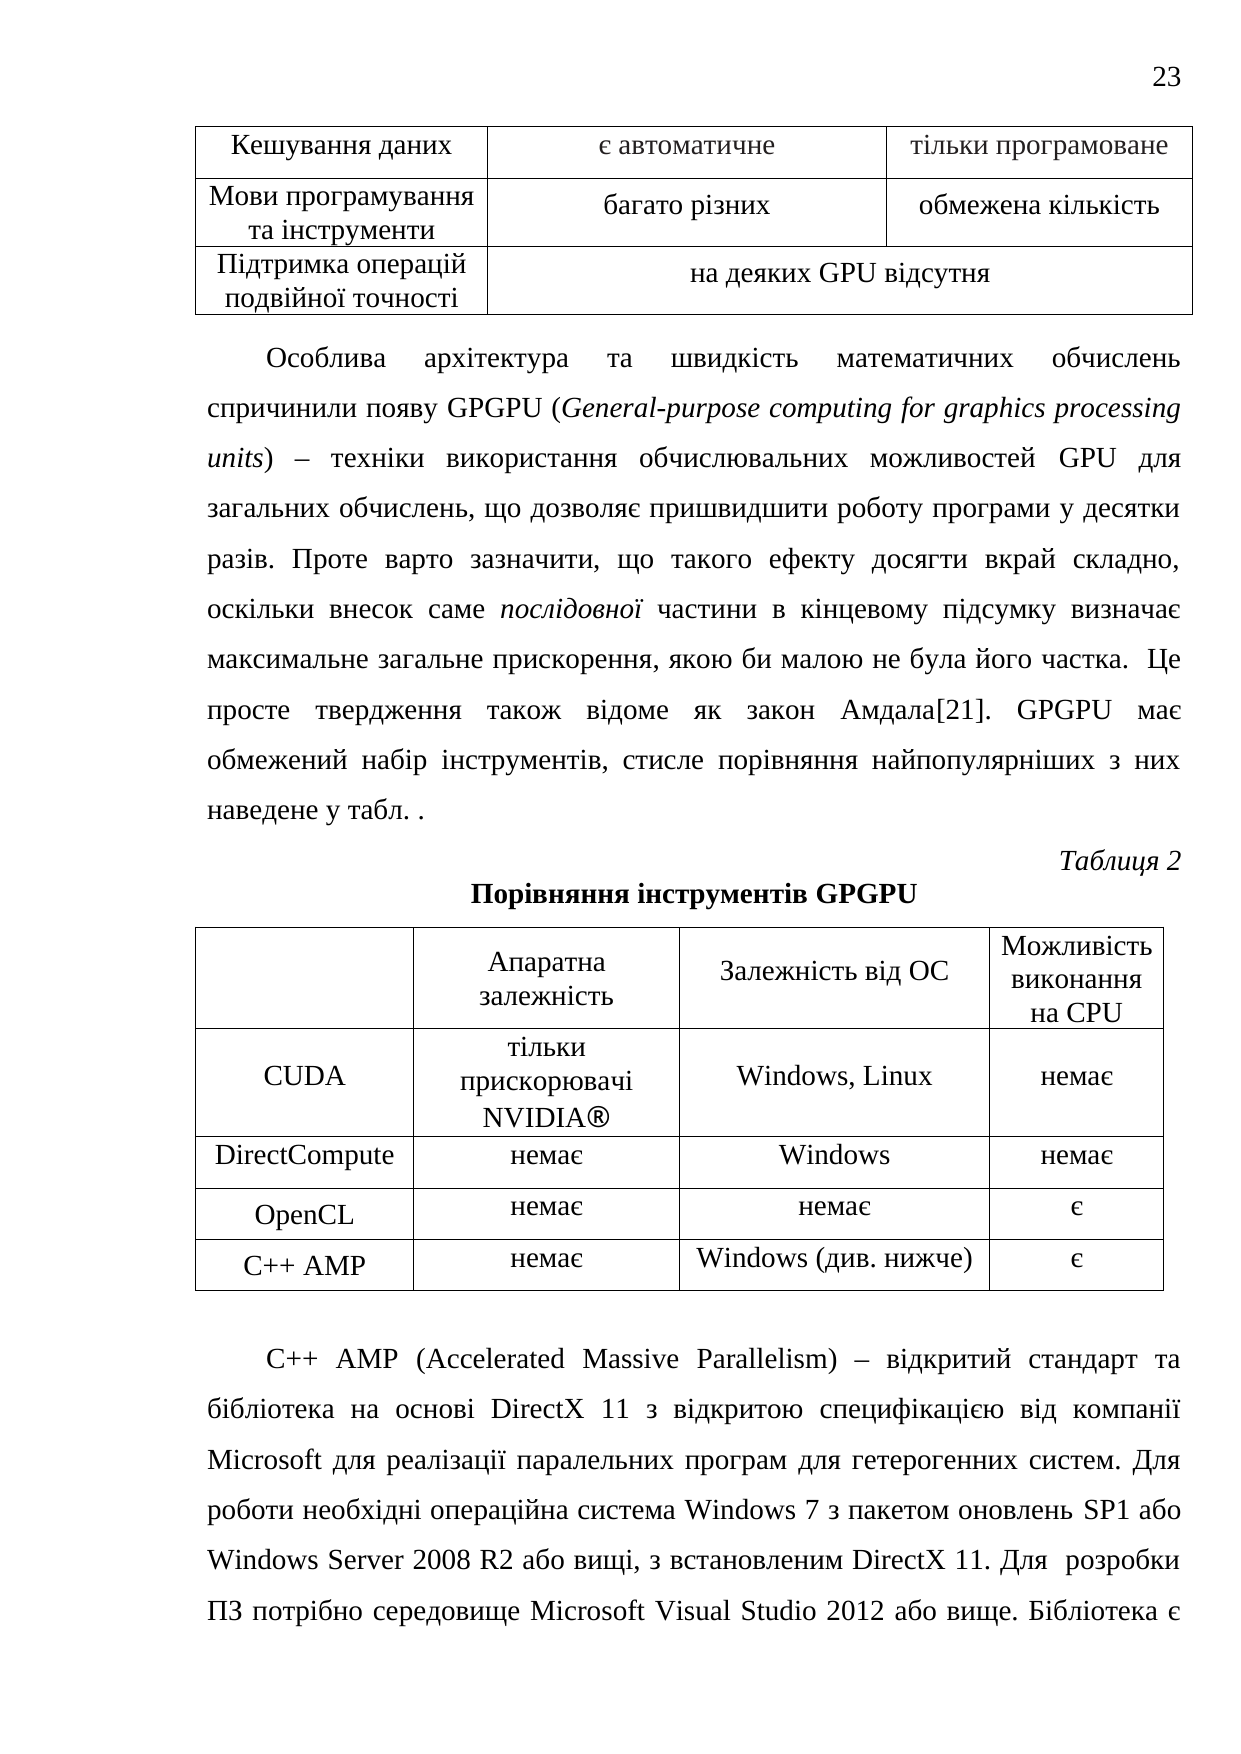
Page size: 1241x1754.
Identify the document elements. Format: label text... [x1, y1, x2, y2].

table_cell на деяких GPU відсутня [488, 247, 1192, 314]
table_cell Windows (див. нижче) [680, 1240, 989, 1290]
table_cell Windows [680, 1137, 989, 1187]
table_cell тільки програмоване [887, 127, 1192, 177]
text Таблиця 2 [207, 843, 1181, 876]
table_cell тільки прискорювачі NVIDIA® [414, 1029, 679, 1136]
table_cell Підтримка операцій подвійної точності [196, 247, 487, 314]
table_cell немає [990, 1029, 1163, 1136]
table_cell немає [414, 1137, 679, 1187]
table_header Залежність від ОС [680, 928, 989, 1028]
table_cell немає [414, 1189, 679, 1239]
table_cell Кешування даних [196, 127, 487, 177]
table_cell обмежена кількість [887, 179, 1192, 246]
table_cell багато різних [488, 179, 886, 246]
table_cell Мови програмування та інструменти [196, 179, 487, 246]
table_cell є автоматичне [488, 127, 886, 177]
table_cell Windows, Linux [680, 1029, 989, 1136]
table_header [196, 928, 413, 1028]
table_cell немає [680, 1189, 989, 1239]
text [207, 1341, 1181, 1626]
table_cell CUDA [196, 1029, 413, 1136]
table_cell DirectCompute [196, 1137, 413, 1187]
table_cell OpenCL [196, 1189, 413, 1239]
table_cell немає [990, 1137, 1163, 1187]
table_cell є [990, 1189, 1163, 1239]
table_cell С++ AMP [196, 1240, 413, 1290]
table_cell є [990, 1240, 1163, 1290]
text Порівняння інструментів GPGPU [207, 876, 1181, 910]
table_cell немає [414, 1240, 679, 1290]
table_header Можливість виконання на CPU [990, 928, 1163, 1028]
table_header Апаратна залежність [414, 928, 679, 1028]
